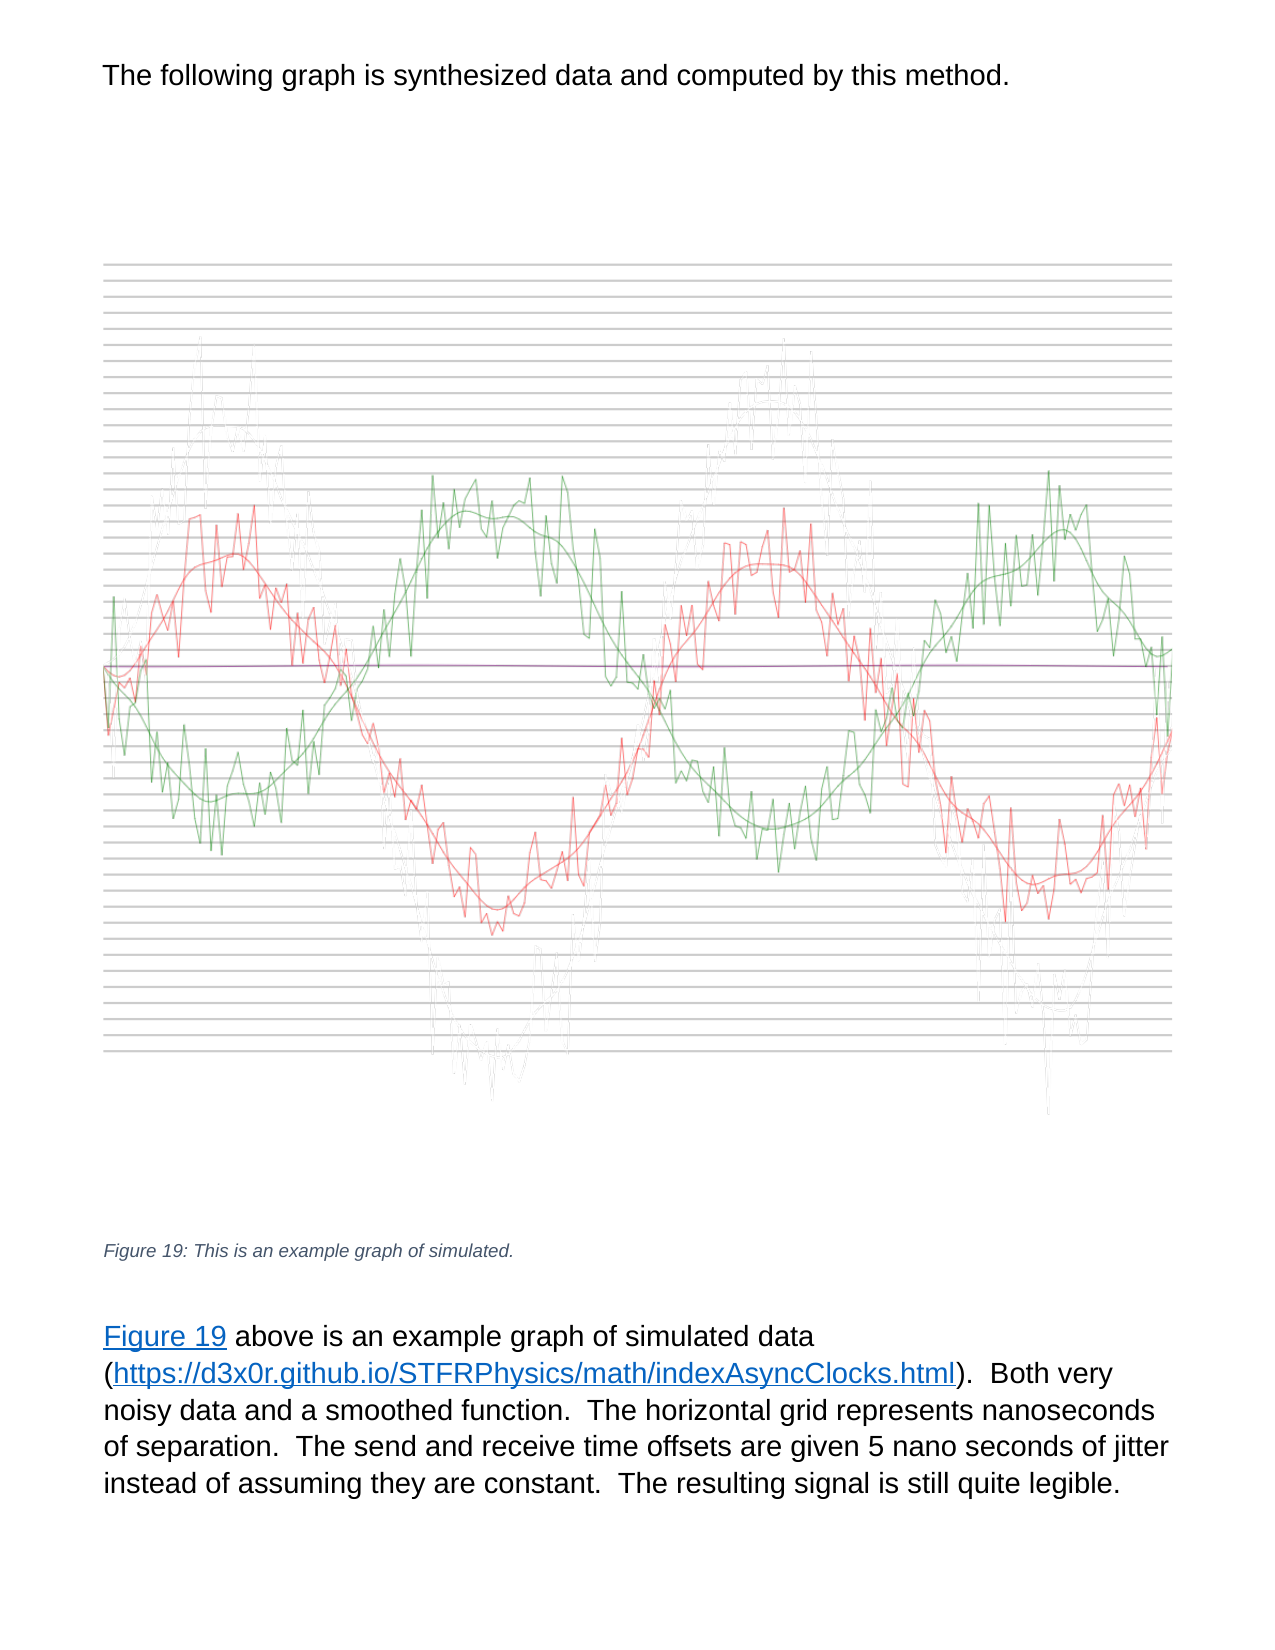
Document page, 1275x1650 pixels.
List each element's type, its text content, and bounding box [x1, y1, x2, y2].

text The following graph is synthesized data and computed by this method. [102, 58, 1172, 92]
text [103, 1282, 1172, 1500]
picture [103, 131, 1173, 1201]
